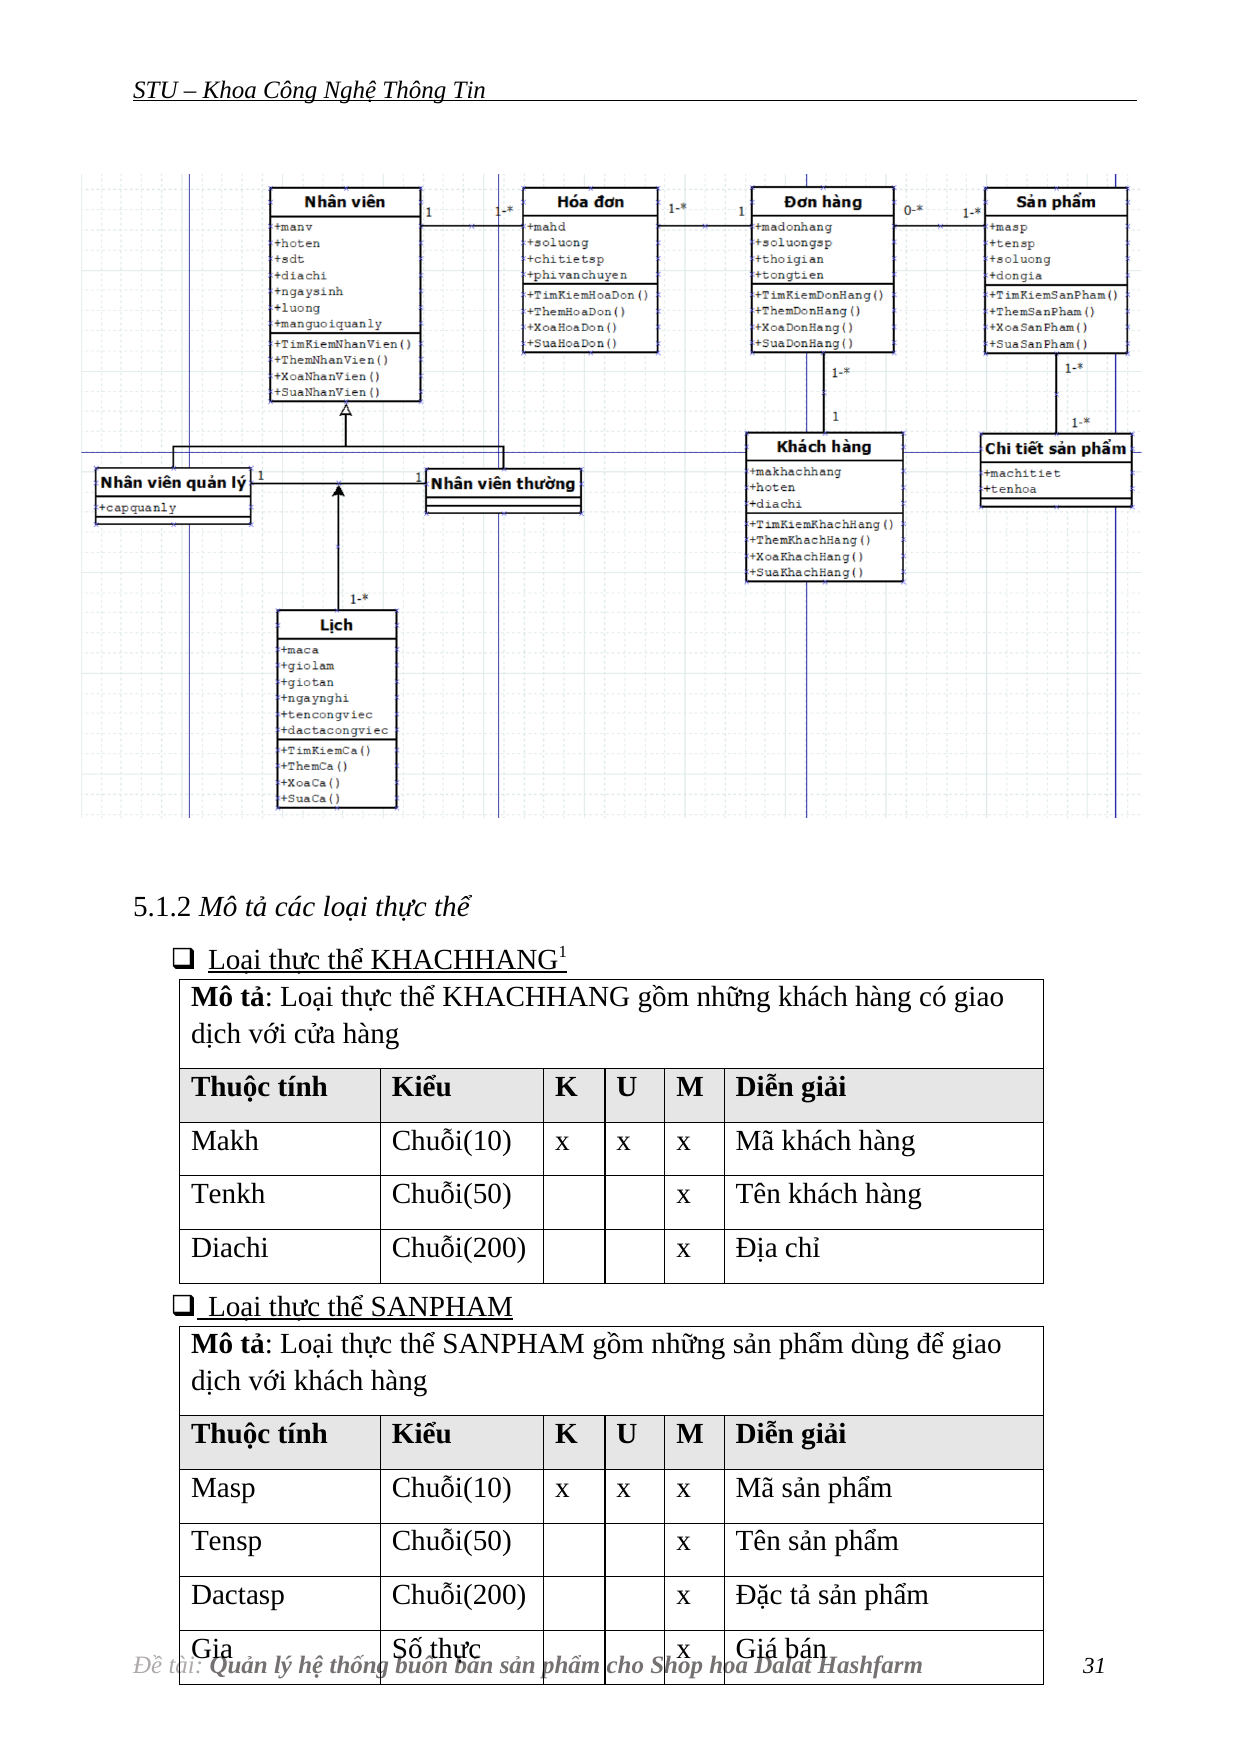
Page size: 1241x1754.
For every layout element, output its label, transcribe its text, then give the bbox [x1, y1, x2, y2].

text 5.1.2 Mô tả các loại thực thể [133, 889, 1090, 923]
table_cell x [665, 1631, 724, 1684]
table_cell x [665, 1524, 724, 1576]
table_cell Chuỗi(200) [381, 1577, 543, 1630]
table_cell Masp [180, 1470, 380, 1522]
table_cell Gia [180, 1631, 380, 1684]
table_cell Địa chỉ [725, 1230, 1043, 1283]
table_cell K [544, 1416, 604, 1469]
table_cell Dactasp [180, 1577, 380, 1630]
picture [81, 174, 1142, 818]
table_cell x [544, 1123, 604, 1175]
table_cell [606, 1176, 664, 1229]
table_cell x [606, 1123, 664, 1175]
table_cell Chuỗi(50) [381, 1524, 543, 1576]
table_cell [606, 1524, 664, 1576]
table_cell Giá bán [725, 1631, 1043, 1684]
table_cell Số thực [381, 1631, 543, 1684]
table_cell Tenkh [180, 1176, 380, 1229]
table_cell Diachi [180, 1230, 380, 1283]
table_cell Đặc tả sản phẩm [725, 1577, 1043, 1630]
table_cell Tên sản phẩm [725, 1524, 1043, 1576]
table_cell Kiểu [381, 1069, 543, 1122]
table_cell U [606, 1069, 664, 1122]
table_cell Chuỗi(10) [381, 1470, 543, 1522]
table_cell [606, 1577, 664, 1630]
table_cell M [665, 1416, 724, 1469]
table_cell Tensp [180, 1524, 380, 1576]
table_header Mô tả: Loại thực thể SANPHAM gồm những sản phẩm dùng để giao dịch với khách hàng [180, 1327, 1043, 1415]
table_cell x [606, 1470, 664, 1522]
table_cell x [665, 1470, 724, 1522]
table_cell [544, 1631, 604, 1684]
table_cell M [665, 1069, 724, 1122]
table_cell x [665, 1123, 724, 1175]
table_cell [544, 1230, 604, 1283]
table_cell Makh [180, 1123, 380, 1175]
table_cell U [606, 1416, 664, 1469]
list Loại thực thể SANPHAM [170, 1014, 1090, 1323]
table_cell x [665, 1577, 724, 1630]
table_header Mô tả: Loại thực thể KHACHHANG gồm những khách hàng có giao dịch với cửa hàng [180, 980, 1043, 1068]
table_cell Tên khách hàng [725, 1176, 1043, 1229]
table_cell Chuỗi(200) [381, 1230, 543, 1283]
table_cell [544, 1524, 604, 1576]
table_cell Diễn giải [725, 1069, 1043, 1122]
table_cell Thuộc tính [180, 1069, 380, 1122]
table_cell [544, 1176, 604, 1229]
table_cell x [665, 1176, 724, 1229]
table_cell Kiểu [381, 1416, 543, 1469]
table_cell Diễn giải [725, 1416, 1043, 1469]
table_cell Chuỗi(10) [381, 1123, 543, 1175]
table_cell Thuộc tính [180, 1416, 380, 1469]
table_cell x [665, 1230, 724, 1283]
table_cell Mã sản phẩm [725, 1470, 1043, 1522]
list Loại thực thể KHACHHANG1 [170, 942, 1090, 976]
table_cell [606, 1230, 664, 1283]
table_cell Mã khách hàng [725, 1123, 1043, 1175]
table_cell [544, 1577, 604, 1630]
table_cell [606, 1631, 664, 1684]
table_cell Chuỗi(50) [381, 1176, 543, 1229]
table_cell K [544, 1069, 604, 1122]
table_cell x [544, 1470, 604, 1522]
